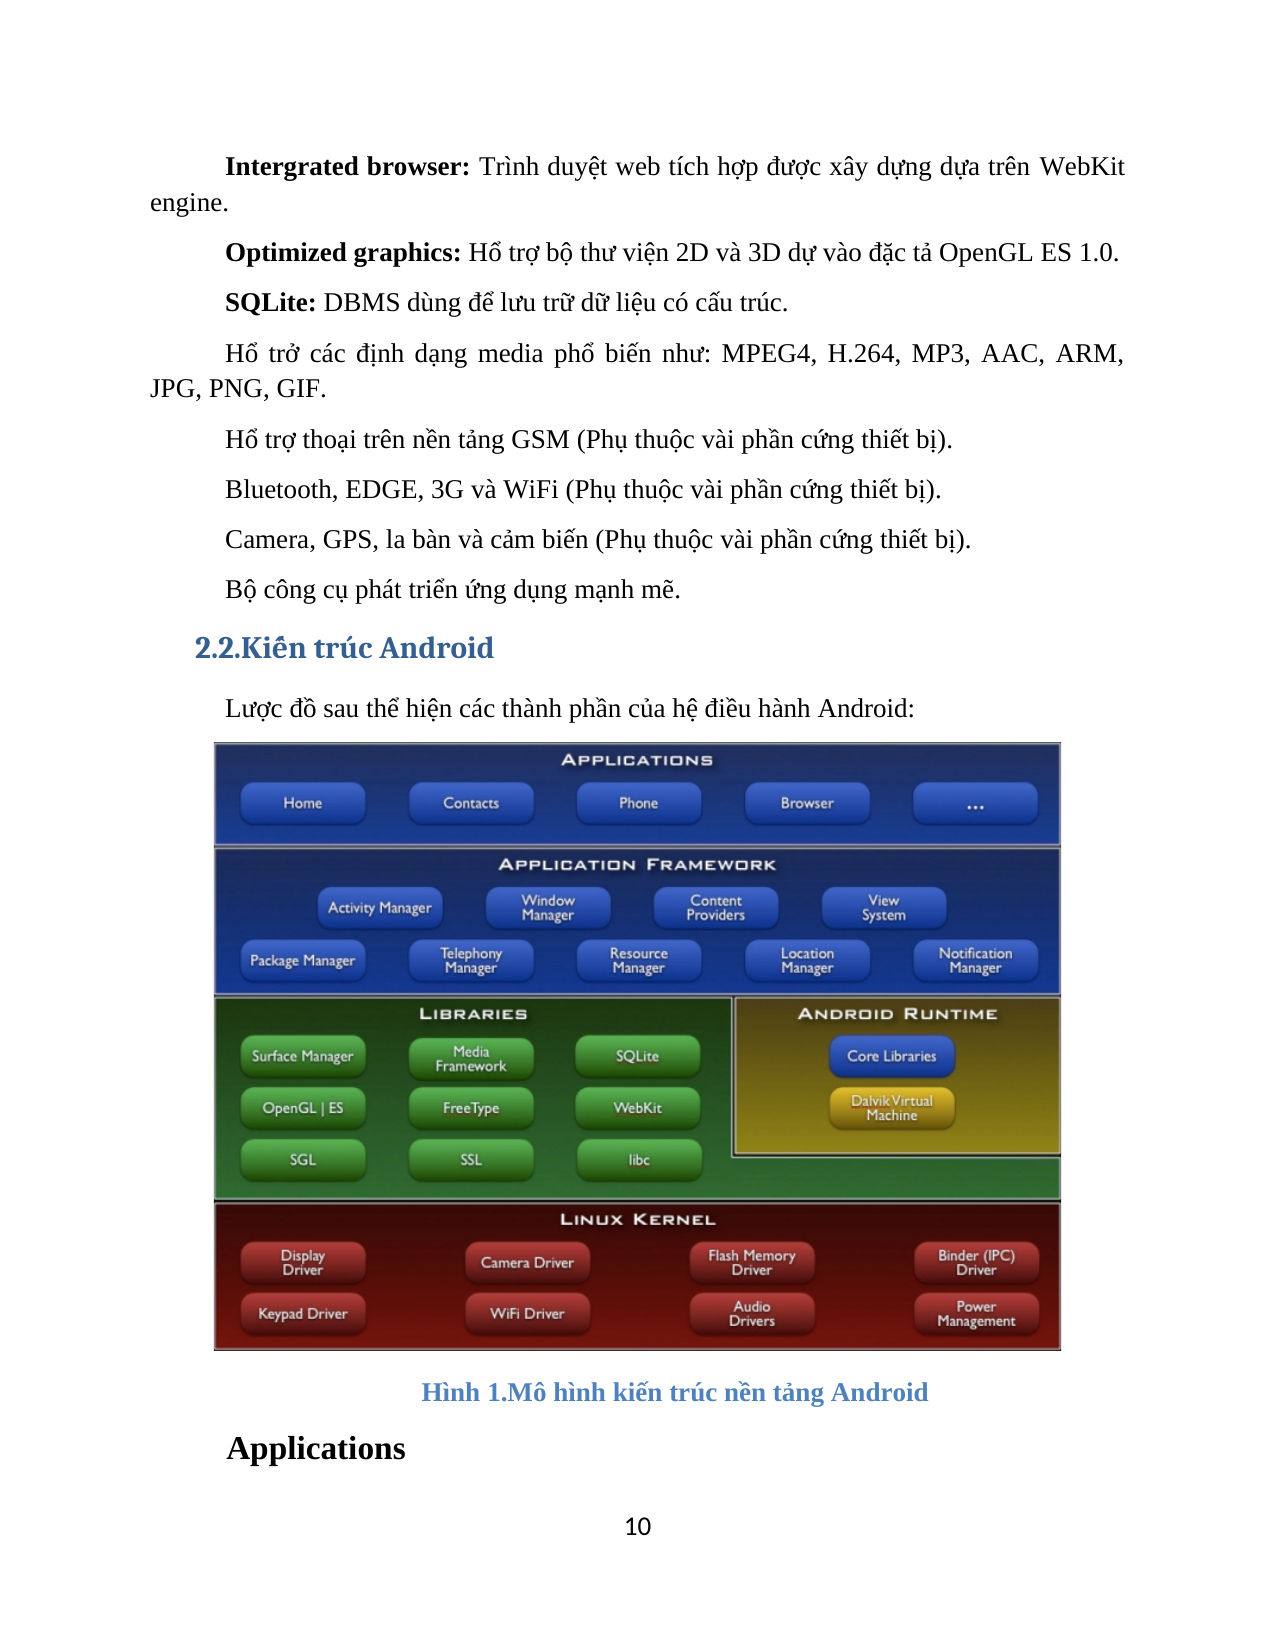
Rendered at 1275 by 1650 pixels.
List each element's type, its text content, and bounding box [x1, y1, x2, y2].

text Optimized graphics: Hổ trợ bộ thư viện 2D và 3D dự vào đặc tả OpenGL ES 1.0. [150, 236, 1125, 267]
text SQLite: DBMS dùng để lưu trữ dữ liệu có cấu trúc. [150, 286, 1125, 317]
text Intergrated browser: Trình duyệt web tích hợp được xây dựng dựa trên WebKit engine. [150, 150, 1125, 217]
text Hổ trợ thoại trên nền tảng GSM (Phụ thuộc vài phần cứng thiết bị). [150, 423, 1125, 454]
text Bluetooth, EDGE, 3G và WiFi (Phụ thuộc vài phần cứng thiết bị). [150, 473, 1125, 504]
picture [213, 742, 1062, 1351]
subtitle 2.2.Kiến trúc Android [195, 630, 1125, 666]
text Lược đồ sau thể hiện các thành phần của hệ điều hành Android: [150, 692, 1125, 723]
title Applications [151, 1428, 1125, 1467]
text Bộ công cụ phát triển ứng dụng mạnh mẽ. [150, 574, 1125, 605]
text Hổ trở các định dạng media phổ biến như: MPEG4, H.264, MP3, AAC, ARM, JPG, PNG, GIF. [150, 337, 1125, 403]
text Camera, GPS, la bàn và cảm biến (Phụ thuộc vài phần cứng thiết bị). [150, 523, 1125, 554]
